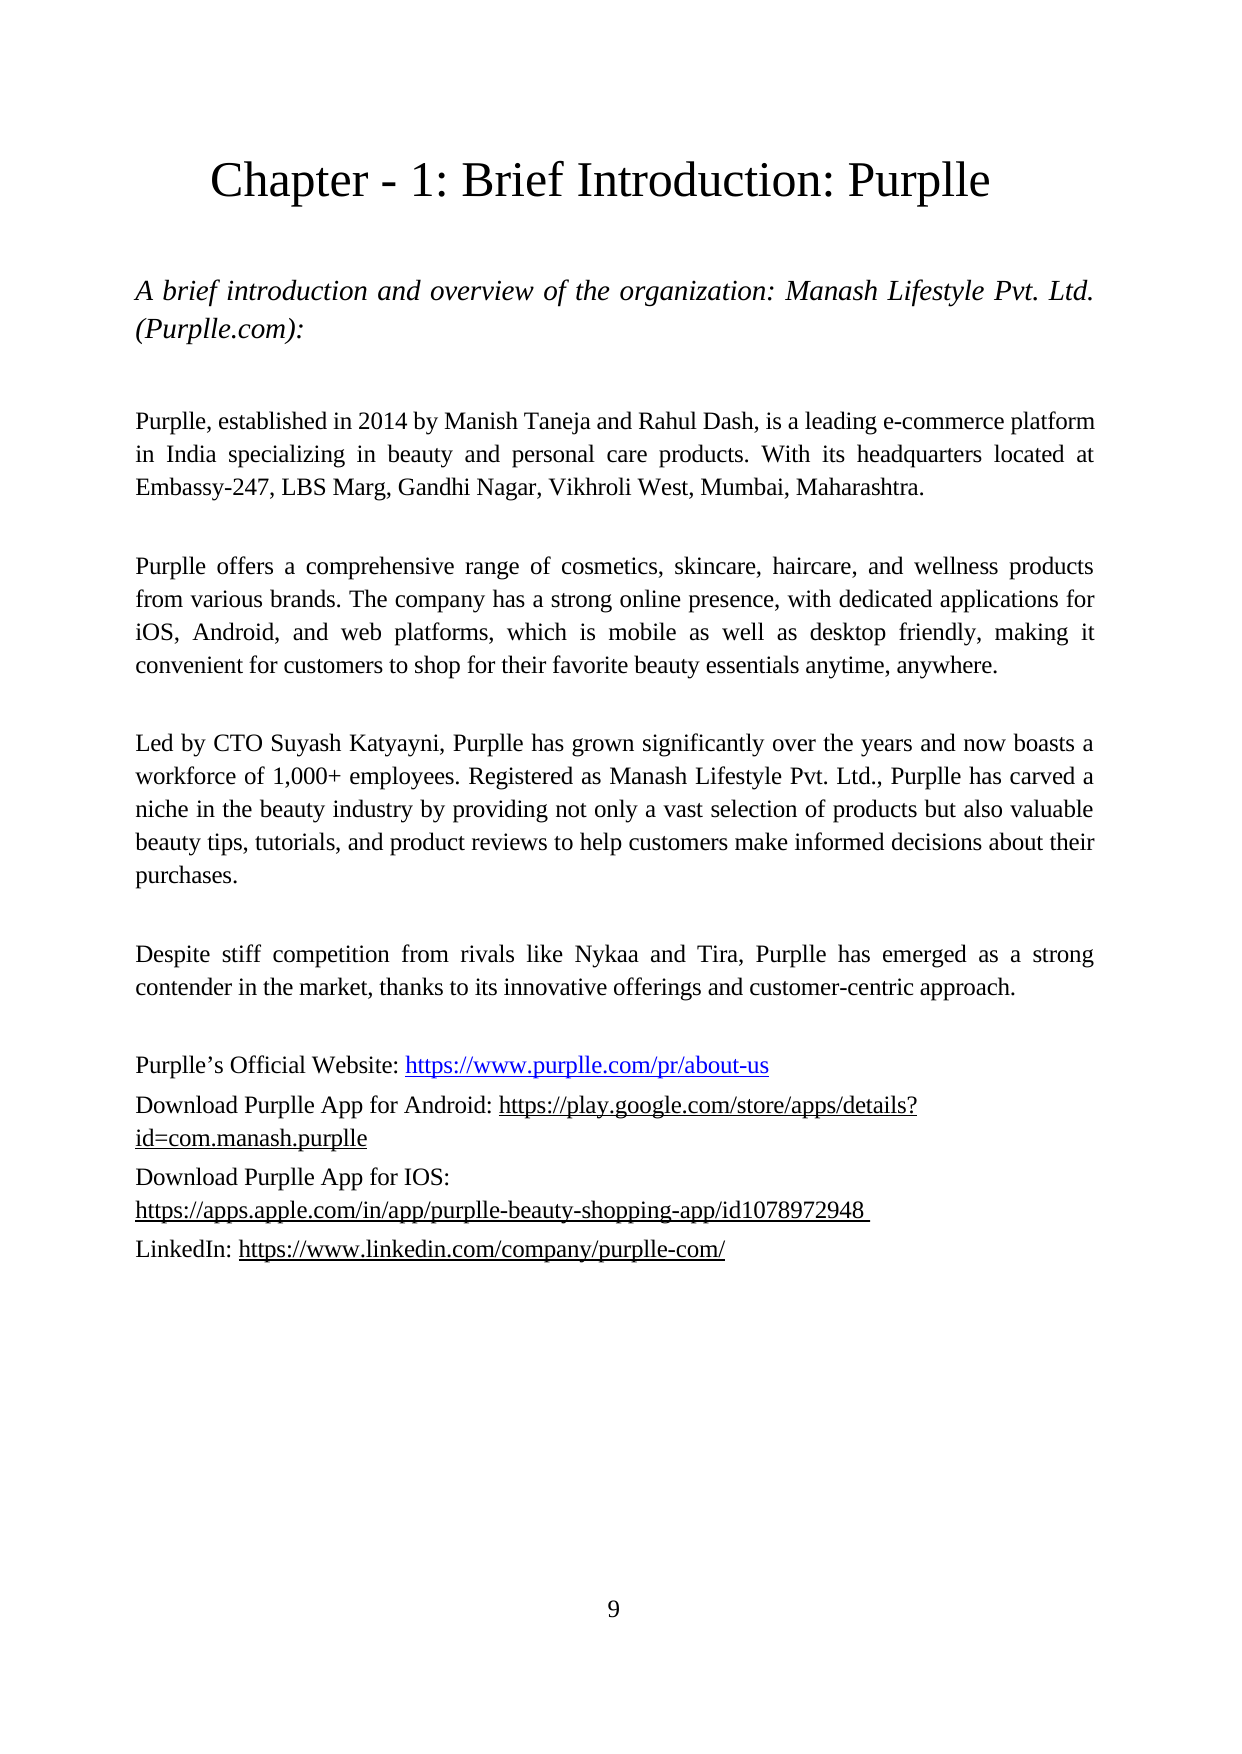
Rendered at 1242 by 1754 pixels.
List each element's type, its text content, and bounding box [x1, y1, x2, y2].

subtitle Purplle’s Official Website: https://www.purplle.com/pr/about-us [135, 1051, 1095, 1079]
subtitle Despite stiff competition from rivals like Nykaa and Tira, Purplle has emerged as a strong contender in the market, thanks to its innovative offerings and customer-centric approach. [135, 939, 1095, 1001]
subtitle Chapter - 1: Brief Introduction: Purplle [179, 150, 1021, 207]
subtitle Purplle offers a comprehensive range of cosmetics, skincare, haircare, and wellness products from various brands. The company has a strong online presence, with dedicated applications for iOS, Android, and web platforms, which is mobile as well as desktop friendly, making it convenient for customers to shop for their favorite beauty essentials anytime, anywhere. [135, 551, 1095, 679]
subtitle Download Purplle App for IOS: https://apps.apple.com/in/app/purplle-beauty-shopping-app/id1078972948 [135, 1162, 1095, 1224]
subtitle A brief introduction and overview of the organization: Manash Lifestyle Pvt. Ltd. (Purplle.com): [135, 273, 1095, 345]
subtitle Purplle, established in 2014 by Manish Taneja and Rahul Dash, is a leading e-commerce platform in India specializing in beauty and personal care products. With its headquarters located at Embassy-247, LBS Marg, Gandhi Nagar, Vikhroli West, Mumbai, Maharashtra. [135, 406, 1095, 501]
subtitle Download Purplle App for Android: https://play.google.com/store/apps/details?id=com.manash.purplle [135, 1090, 1095, 1152]
subtitle Led by CTO Suyash Katyayni, Purplle has grown significantly over the years and now boasts a workforce of 1,000+ employees. Registered as Manash Lifestyle Pvt. Ltd., Purplle has carved a niche in the beauty industry by providing not only a vast selection of products but also valuable beauty tips, tutorials, and product reviews to help customers make informed decisions about their purchases. [135, 728, 1095, 889]
subtitle LinkedIn: https://www.linkedin.com/company/purplle-com/ [135, 1234, 1095, 1263]
